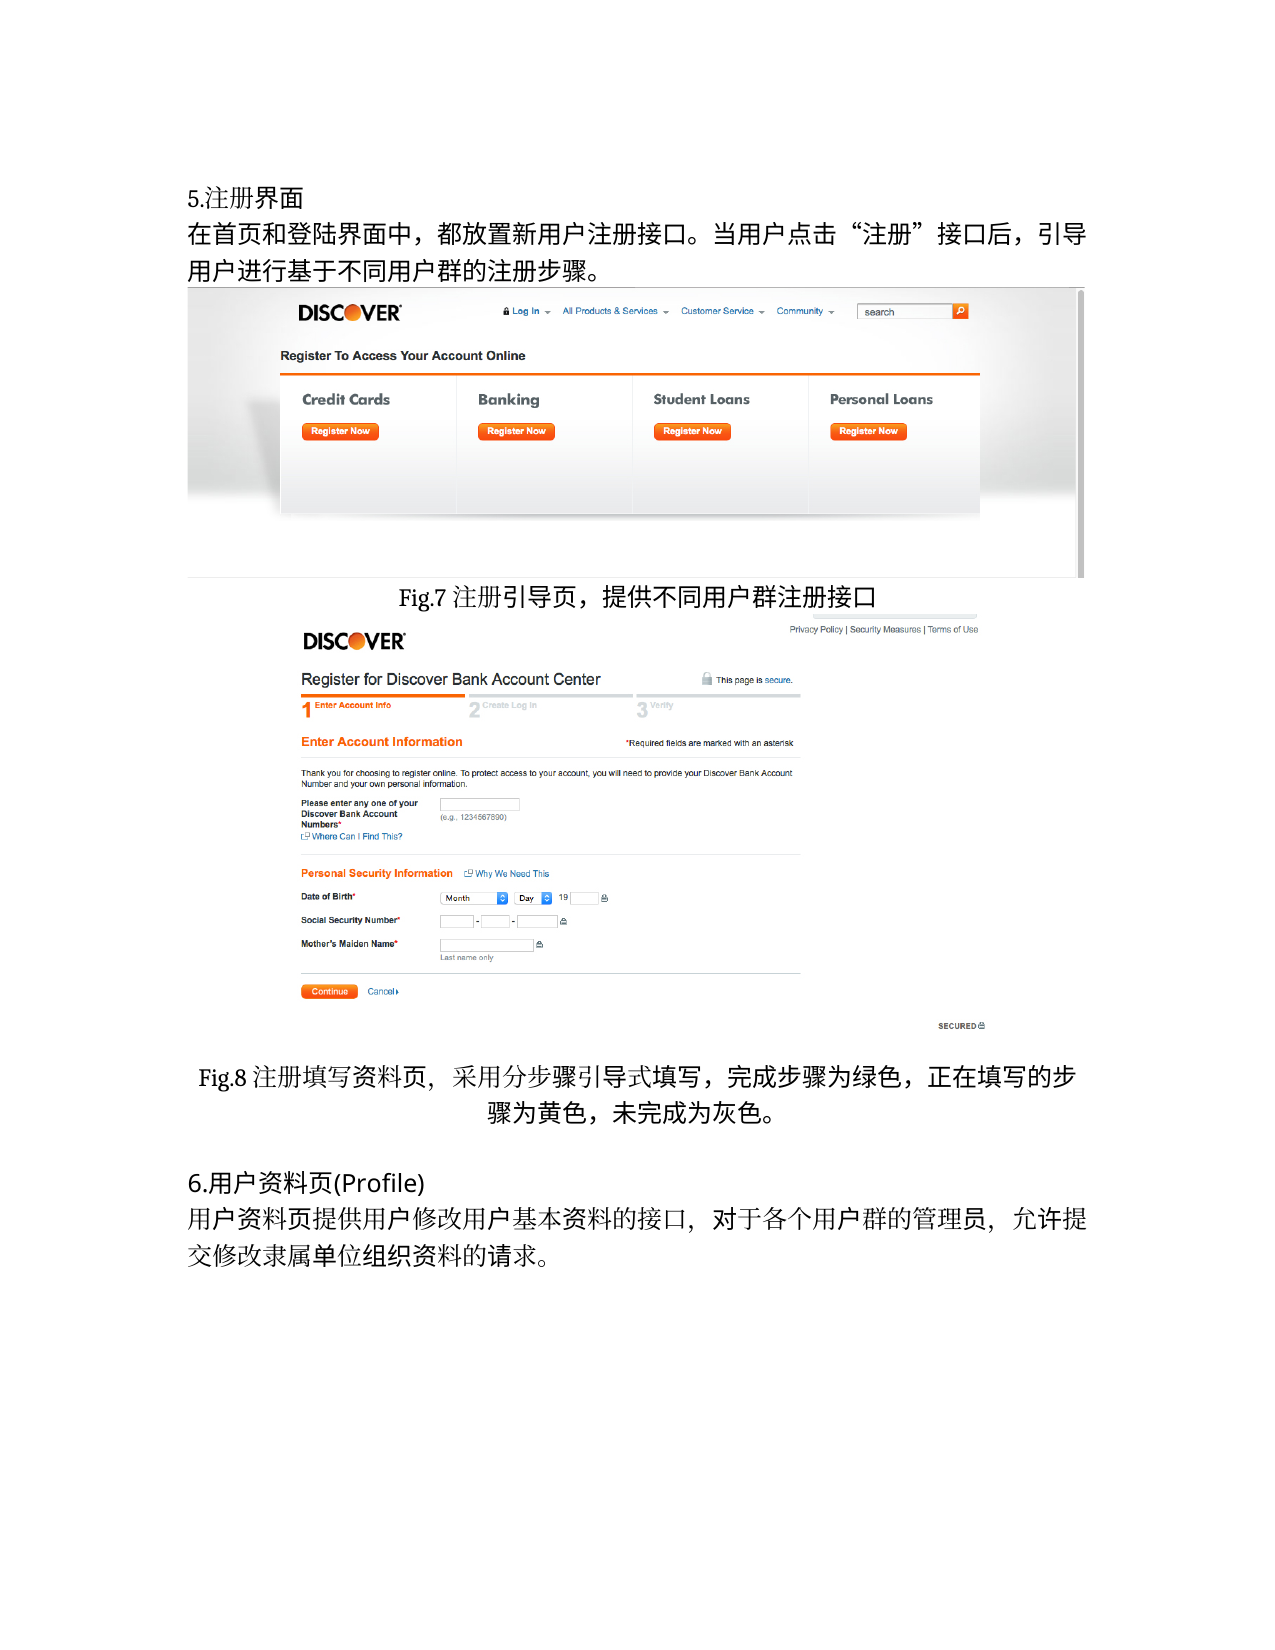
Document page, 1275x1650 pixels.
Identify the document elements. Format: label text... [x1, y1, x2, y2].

picture [187, 287, 1085, 578]
text Fig.7 注册引导页，提供不同用户群注册接口 [187, 578, 1087, 614]
text 5.注册界面 [187, 179, 1087, 215]
text Fig.8 注册填写资料页，采用分步骤引导式填写，完成步骤为绿色，正在填写的步骤为黄色，未完成为灰色。 [187, 1057, 1087, 1129]
text 6.用户资料页(Profile) [187, 1164, 1087, 1200]
picture [188, 614, 1087, 1057]
text 用户资料页提供用户修改用户基本资料的接口，对于各个用户群的管理员，允许提交修改隶属单位组织资料的请求。 [187, 1200, 1087, 1272]
text 在首页和登陆界面中，都放置新用户注册接口。当用户点击“注册”接口后，引导用户进行基于不同用户群的注册步骤。 [187, 215, 1087, 287]
